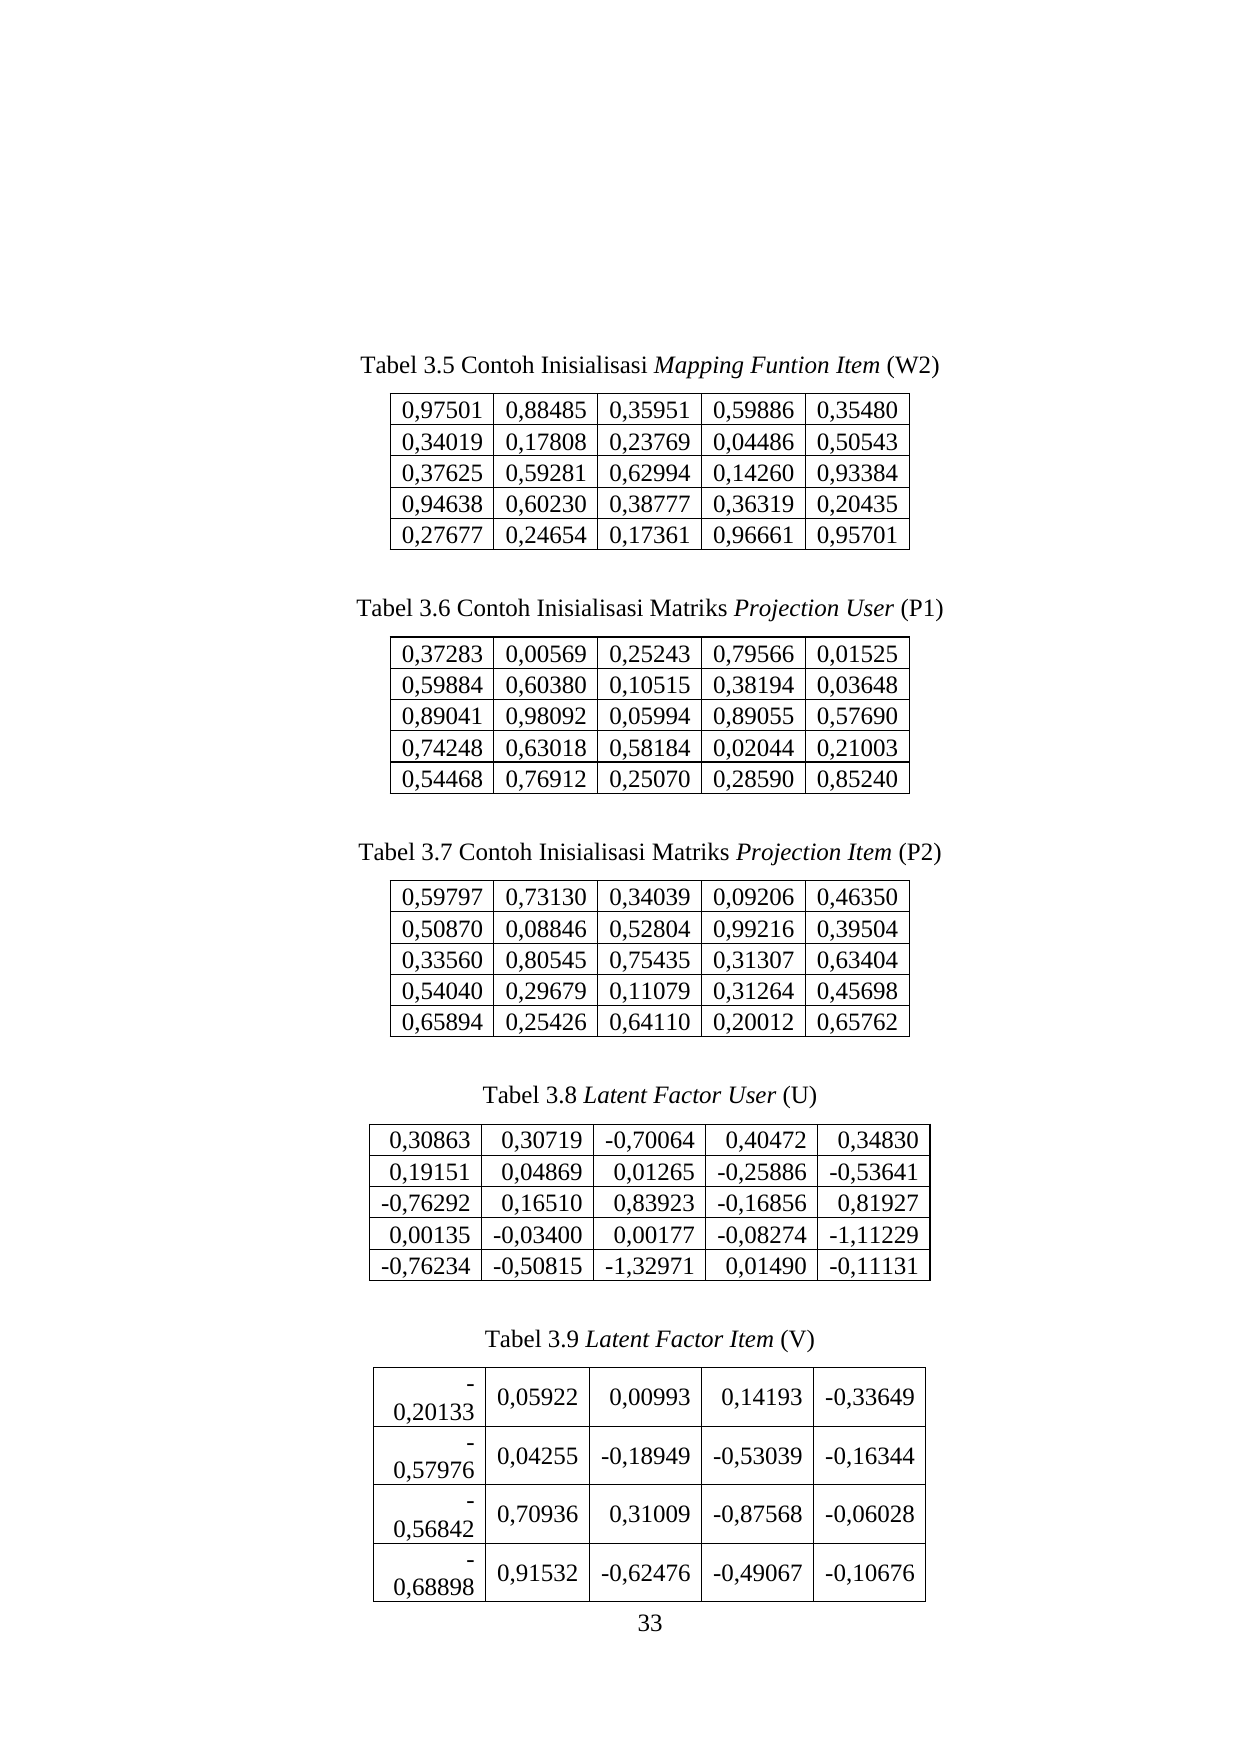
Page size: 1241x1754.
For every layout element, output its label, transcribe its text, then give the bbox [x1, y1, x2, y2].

table_header 0,97501 [391, 394, 493, 424]
table_header 0,79566 [702, 638, 805, 668]
table_header 0,05922 [486, 1368, 589, 1426]
table_cell 0,70936 [486, 1485, 589, 1543]
table_cell 0,10515 [598, 669, 701, 699]
table_cell -0,87568 [702, 1485, 813, 1543]
table_cell -0,18949 [590, 1427, 701, 1484]
table_cell -1,11229 [818, 1218, 929, 1248]
table_cell 0,63404 [806, 944, 909, 974]
table_cell 0,98092 [494, 700, 597, 730]
table_cell 0,05994 [598, 700, 701, 730]
table_cell 0,34019 [391, 425, 493, 455]
table_cell 0,36319 [702, 488, 805, 518]
table_cell 0,02044 [702, 731, 805, 761]
table_header 0,40472 [706, 1125, 817, 1155]
table_cell 0,38777 [598, 488, 701, 518]
table_cell -0,50815 [482, 1250, 593, 1280]
table_header 0,30863 [370, 1125, 481, 1155]
table_cell 0,17808 [494, 425, 597, 455]
table_cell 0,24654 [494, 519, 597, 549]
table_cell 0,57690 [806, 700, 909, 730]
table_cell 0,19151 [370, 1156, 481, 1186]
table_cell 0,59884 [391, 669, 493, 699]
table_header 0,46350 [806, 881, 909, 911]
table_cell -0,16856 [706, 1187, 817, 1217]
table_cell 0,62994 [598, 456, 701, 487]
table_cell 0,21003 [806, 731, 909, 761]
table_cell 0,89041 [391, 700, 493, 730]
table_cell 0,39504 [806, 912, 909, 942]
table_cell 0,03648 [806, 669, 909, 699]
table_cell -0,10676 [814, 1544, 925, 1601]
table_cell 0,01265 [594, 1156, 705, 1186]
table_cell 0,54040 [391, 975, 493, 1005]
table_cell 0,00135 [370, 1218, 481, 1248]
table_cell 0,91532 [486, 1544, 589, 1601]
table_cell 0,75435 [598, 944, 701, 974]
table_cell 0,04255 [486, 1427, 589, 1484]
table_header 0,00569 [494, 638, 597, 668]
table_cell 0,54468 [391, 763, 493, 793]
table_header 0,00993 [590, 1368, 701, 1426]
table_cell 0,20435 [806, 488, 909, 518]
table_header 0,88485 [494, 394, 597, 424]
table_cell 0,17361 [598, 519, 701, 549]
table_header 0,09206 [702, 881, 805, 911]
table_cell 0,37625 [391, 456, 493, 487]
table_cell 0,31264 [702, 975, 805, 1005]
table_cell 0,89055 [702, 700, 805, 730]
table_cell 0,81927 [818, 1187, 929, 1217]
table_cell 0,08846 [494, 912, 597, 942]
table_cell 0,64110 [598, 1006, 701, 1036]
table_header 0,34039 [598, 881, 701, 911]
table_cell -0,62476 [590, 1544, 701, 1601]
table_cell -0,03400 [482, 1218, 593, 1248]
table_cell 0,28590 [702, 763, 805, 793]
table_cell -0,68898 [374, 1544, 485, 1601]
table_cell 0,85240 [806, 763, 909, 793]
table_cell -0,76234 [370, 1250, 481, 1280]
table_header 0,25243 [598, 638, 701, 668]
table_cell 0,31307 [702, 944, 805, 974]
table_cell -0,49067 [702, 1544, 813, 1601]
table_cell 0,25070 [598, 763, 701, 793]
table_cell -0,53039 [702, 1427, 813, 1484]
table_cell 0,14260 [702, 456, 805, 487]
table_cell 0,23769 [598, 425, 701, 455]
table_cell -0,53641 [818, 1156, 929, 1186]
table_cell 0,31009 [590, 1485, 701, 1543]
table_header 0,01525 [806, 638, 909, 668]
table_cell 0,52804 [598, 912, 701, 942]
table_cell 0,27677 [391, 519, 493, 549]
table_cell 0,38194 [702, 669, 805, 699]
table_cell 0,65762 [806, 1006, 909, 1036]
table_cell -0,06028 [814, 1485, 925, 1543]
table_header 0,35951 [598, 394, 701, 424]
table_cell 0,00177 [594, 1218, 705, 1248]
table_header 0,35480 [806, 394, 909, 424]
table_cell -0,11131 [818, 1250, 929, 1280]
table_cell 0,63018 [494, 731, 597, 761]
table_cell 0,04486 [702, 425, 805, 455]
table_cell 0,25426 [494, 1006, 597, 1036]
table_cell 0,93384 [806, 456, 909, 487]
table_header 0,37283 [391, 638, 493, 668]
table_header -0,33649 [814, 1368, 925, 1426]
table_cell 0,59281 [494, 456, 597, 487]
table_header 0,30719 [482, 1125, 593, 1155]
table_cell 0,20012 [702, 1006, 805, 1036]
table_cell 0,50543 [806, 425, 909, 455]
table_cell 0,04869 [482, 1156, 593, 1186]
table_cell 0,01490 [706, 1250, 817, 1280]
table_header 0,14193 [702, 1368, 813, 1426]
table_header -0,70064 [594, 1125, 705, 1155]
table_cell 0,76912 [494, 763, 597, 793]
table_cell -0,16344 [814, 1427, 925, 1484]
table_cell 0,60230 [494, 488, 597, 518]
table_cell 0,80545 [494, 944, 597, 974]
table_header 0,59886 [702, 394, 805, 424]
table_cell -0,08274 [706, 1218, 817, 1248]
table_header 0,59797 [391, 881, 493, 911]
table_cell 0,29679 [494, 975, 597, 1005]
table_cell 0,16510 [482, 1187, 593, 1217]
table_cell 0,33560 [391, 944, 493, 974]
table_cell 0,94638 [391, 488, 493, 518]
table_cell 0,58184 [598, 731, 701, 761]
table_cell 0,60380 [494, 669, 597, 699]
table_header -0,20133 [374, 1368, 485, 1426]
table_cell 0,95701 [806, 519, 909, 549]
table_cell -0,76292 [370, 1187, 481, 1217]
table_header 0,73130 [494, 881, 597, 911]
table_cell 0,65894 [391, 1006, 493, 1036]
table_cell -0,56842 [374, 1485, 485, 1543]
table_cell 0,50870 [391, 912, 493, 942]
table_cell 0,99216 [702, 912, 805, 942]
table_cell -1,32971 [594, 1250, 705, 1280]
table_cell 0,45698 [806, 975, 909, 1005]
table_cell 0,83923 [594, 1187, 705, 1217]
table_cell 0,11079 [598, 975, 701, 1005]
table_cell 0,96661 [702, 519, 805, 549]
table_header 0,34830 [818, 1125, 929, 1155]
table_cell -0,57976 [374, 1427, 485, 1484]
table_cell -0,25886 [706, 1156, 817, 1186]
table_cell 0,74248 [391, 731, 493, 761]
